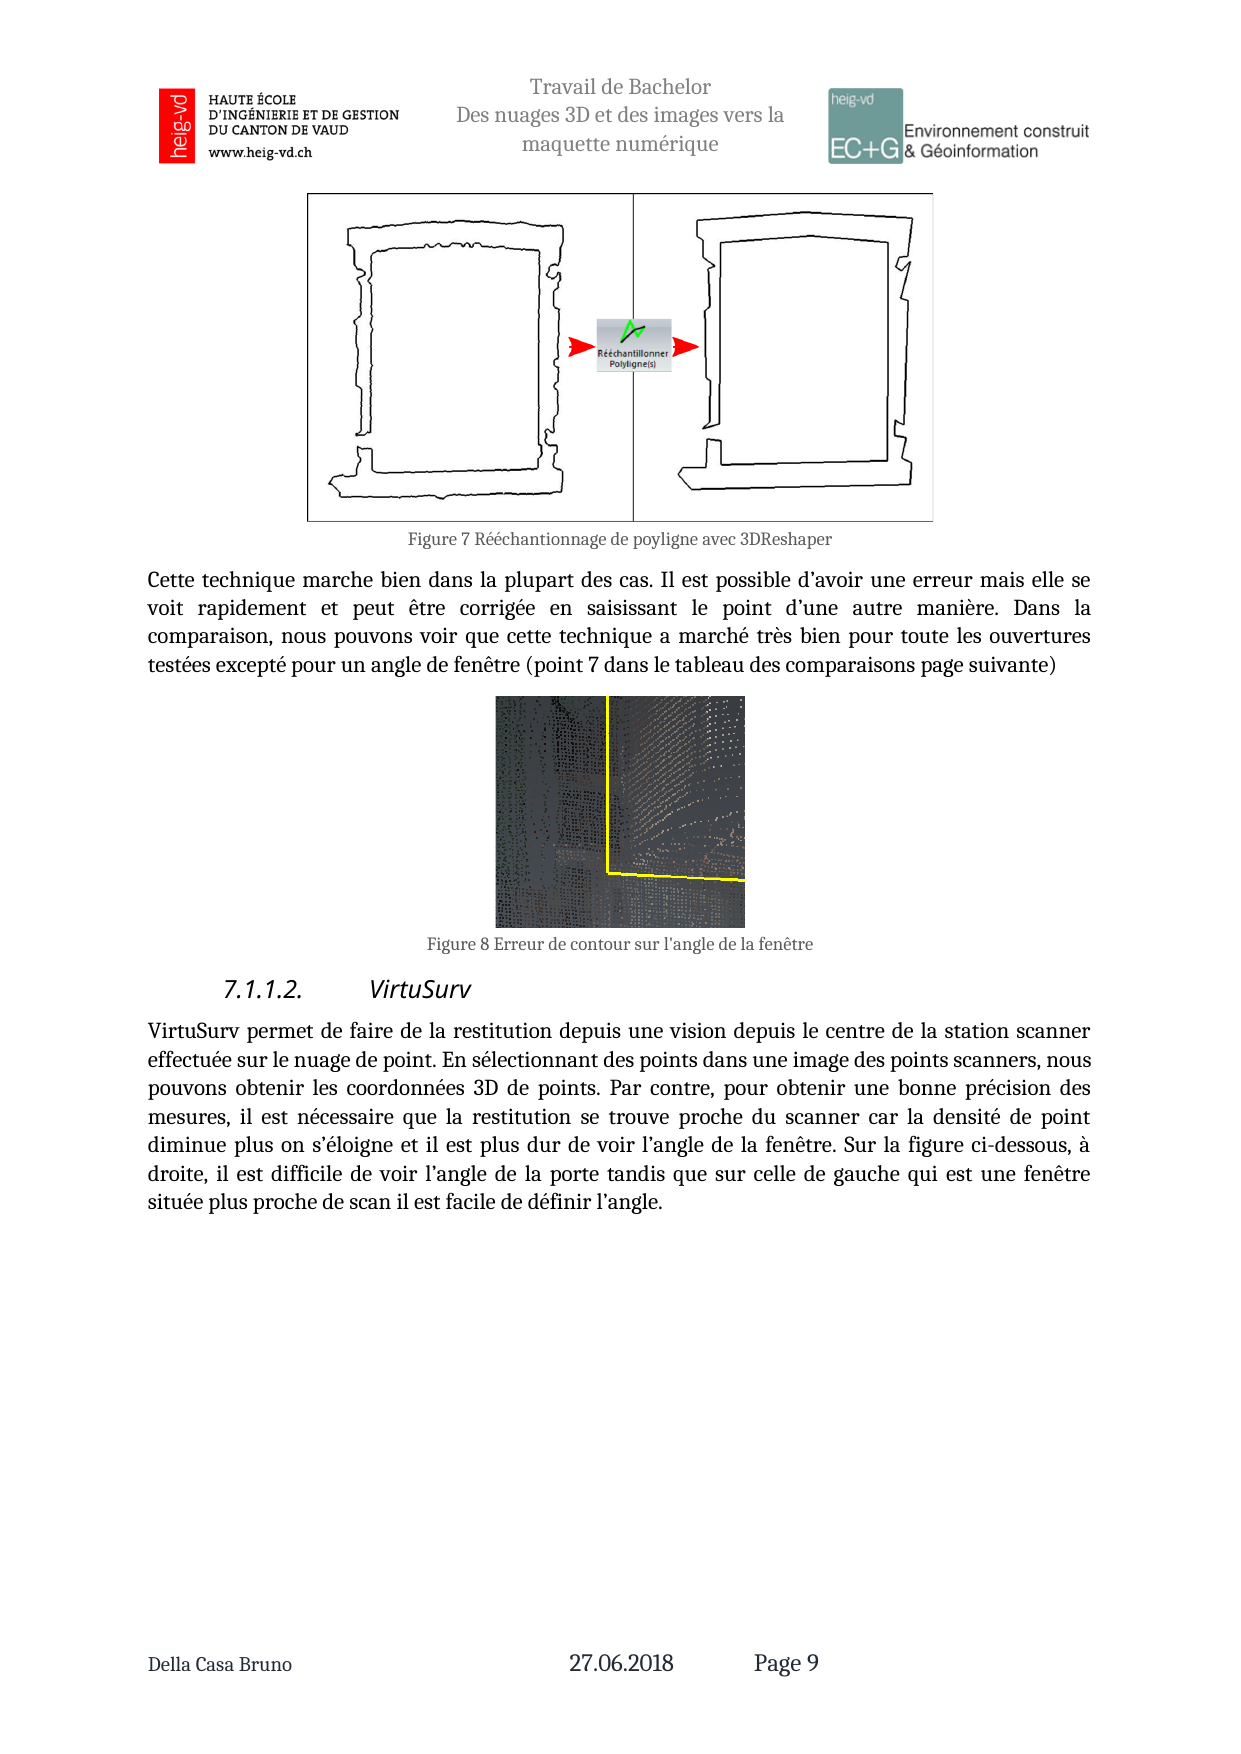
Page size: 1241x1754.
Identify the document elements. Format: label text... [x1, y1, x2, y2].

picture [307, 193, 934, 522]
text Cette technique marche bien dans la plupart des cas. Il est possible d’avoir une erreur mais elle se voit rapidement et peut être corrigée en saisissant le point d’une autre manière. Dans la comparaison, nous pouvons voir que cette technique a marché très bien pour toute les ouvertures testées excepté pour un angle de fenêtre (point 7 dans le tableau des comparaisons page suivante) [148, 566, 1093, 678]
text Figure 8 Erreur de contour sur l'angle de la fenêtre [148, 933, 1093, 955]
picture [147, 87, 410, 165]
picture [495, 696, 745, 928]
text VirtuSurv permet de faire de la restitution depuis une vision depuis le centre de la station scanner effectuée sur le nuage de point. En sélectionnant des points dans une image des points scanners, nous pouvons obtenir les coordonnées 3D de points. Par contre, pour obtenir une bonne précision des mesures, il est nécessaire que la restitution se trouve proche du scanner car la densité de point diminue plus on s’éloigne et il est plus dur de voir l’angle de la fenêtre. Sur la figure ci-dessous, à droite, il est difficile de voir l’angle de la porte tandis que sur celle de gauche qui est une fenêtre située plus proche de scan il est facile de définir l’angle. [148, 1018, 1093, 1215]
text Figure 7 Rééchantionnage de poyligne avec 3DReshaper [148, 528, 1093, 550]
picture [827, 87, 1093, 165]
subtitle VirtuSurv [223, 972, 1093, 1006]
